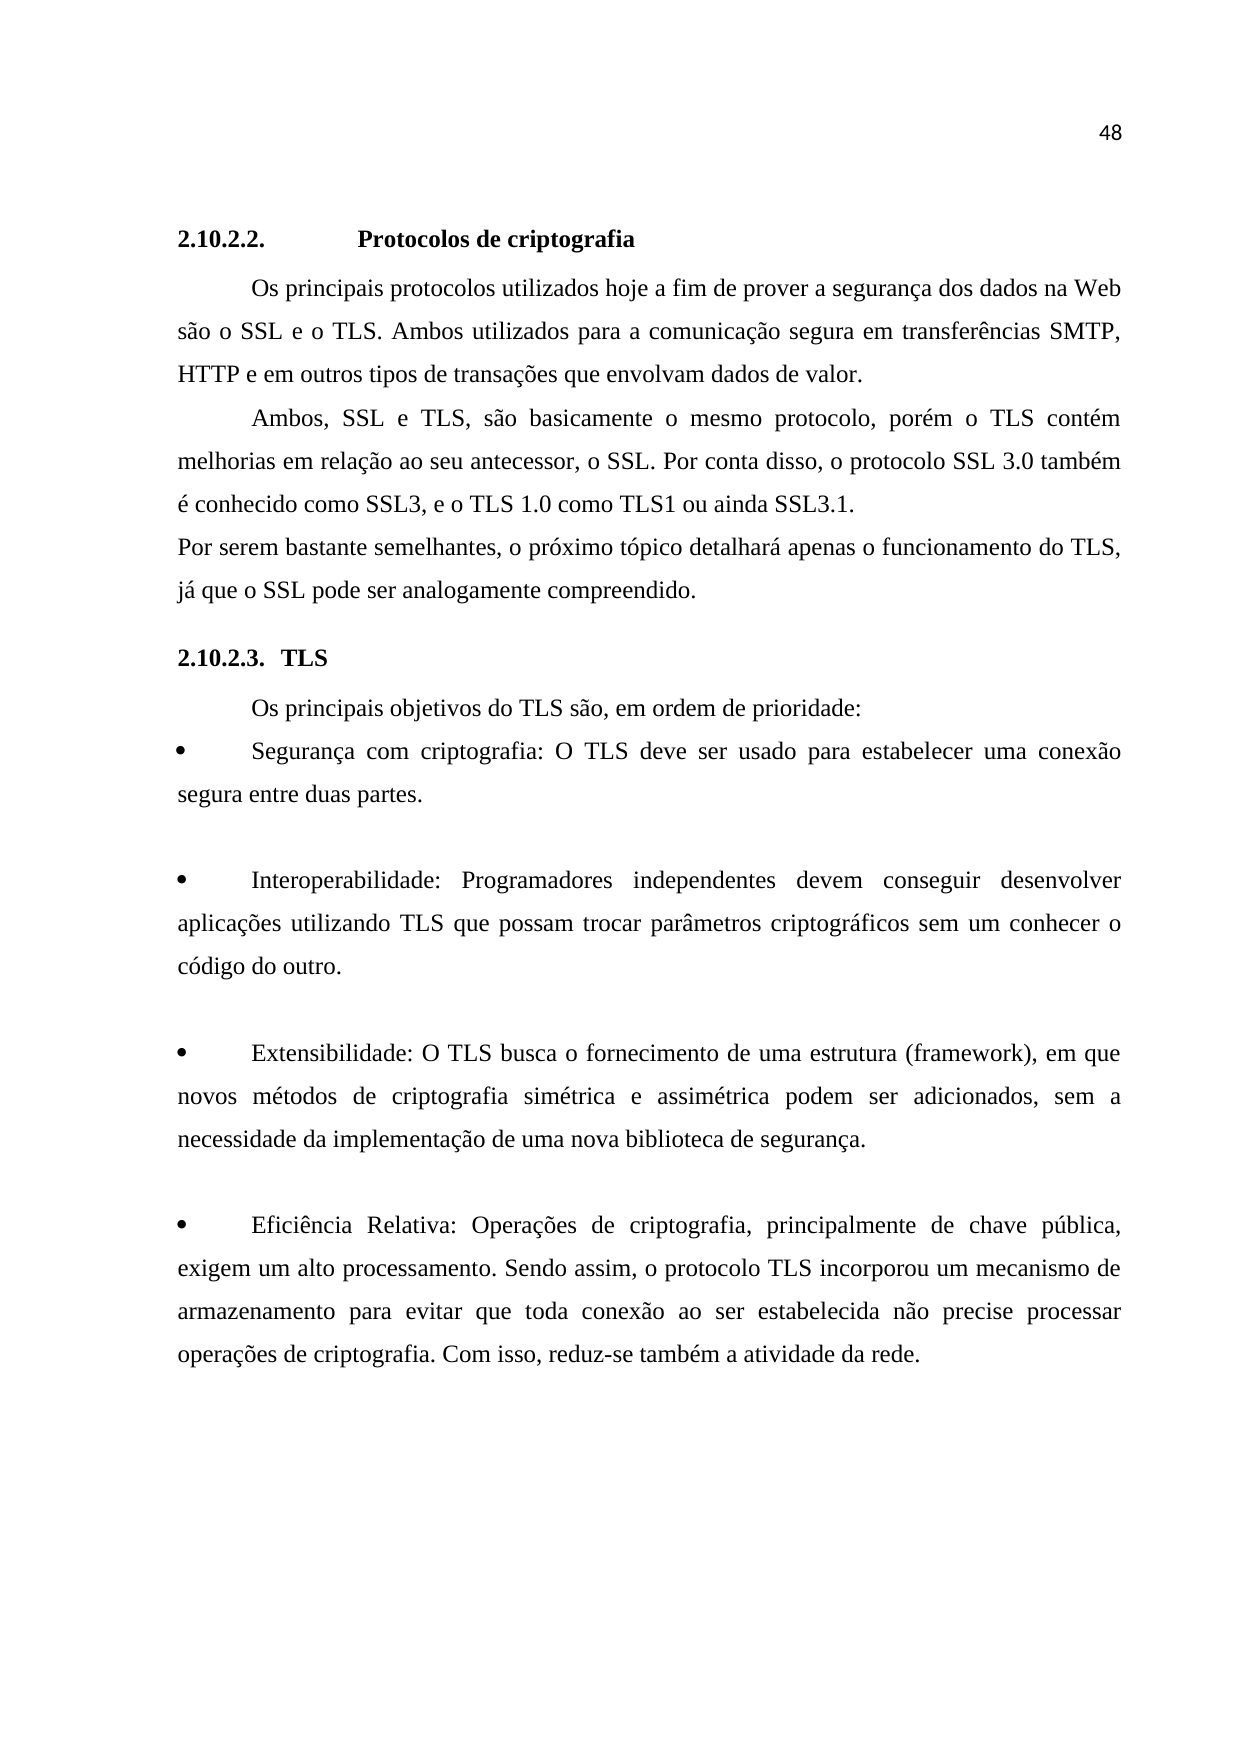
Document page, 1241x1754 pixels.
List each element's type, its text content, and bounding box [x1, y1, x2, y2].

text Os principais protocolos utilizados hoje a fim de prover a segurança dos dados na Web são o SSL e o TLS. Ambos utilizados para a comunicação segura em transferências SMTP, HTTP e em outros tipos de transações que envolvam dados de valor. [177, 273, 1122, 388]
list Segurança com criptografia: O TLS deve ser usado para estabelecer uma conexão segura entre duas partes. [176, 736, 1122, 808]
text Os principais objetivos do TLS são, em ordem de prioridade: [177, 693, 1122, 721]
text Ambos, SSL e TLS, são basicamente o mesmo protocolo, porém o TLS contém melhorias em relação ao seu antecessor, o SSL. Por conta disso, o protocolo SSL 3.0 também é conhecido como SSL3, e o TLS 1.0 como TLS1 ou ainda SSL3.1. [177, 403, 1122, 518]
list Extensibilidade: O TLS busca o fornecimento de uma estrutura (framework), em que novos métodos de criptografia simétrica e assimétrica podem ser adicionados, sem a necessidade da implementação de uma nova biblioteca de segurança. [177, 1038, 1122, 1153]
list Interoperabilidade: Programadores independentes devem conseguir desenvolver aplicações utilizando TLS que possam trocar parâmetros criptográficos sem um conhecer o código do outro. [177, 865, 1122, 980]
text Por serem bastante semelhantes, o próximo tópico detalhará apenas o funcionamento do TLS, já que o SSL pode ser analogamente compreendido. [177, 532, 1122, 604]
list Eficiência Relativa: Operações de criptografia, principalmente de chave pública, exigem um alto processamento. Sendo assim, o protocolo TLS incorporou um mecanismo de armazenamento para evitar que toda conexão ao ser estabelecida não precise processar operações de criptografia. Com isso, reduz-se também a atividade da rede. [177, 1210, 1122, 1368]
subtitle TLS [177, 643, 1122, 672]
subtitle Protocolos de criptografia [177, 224, 1122, 253]
